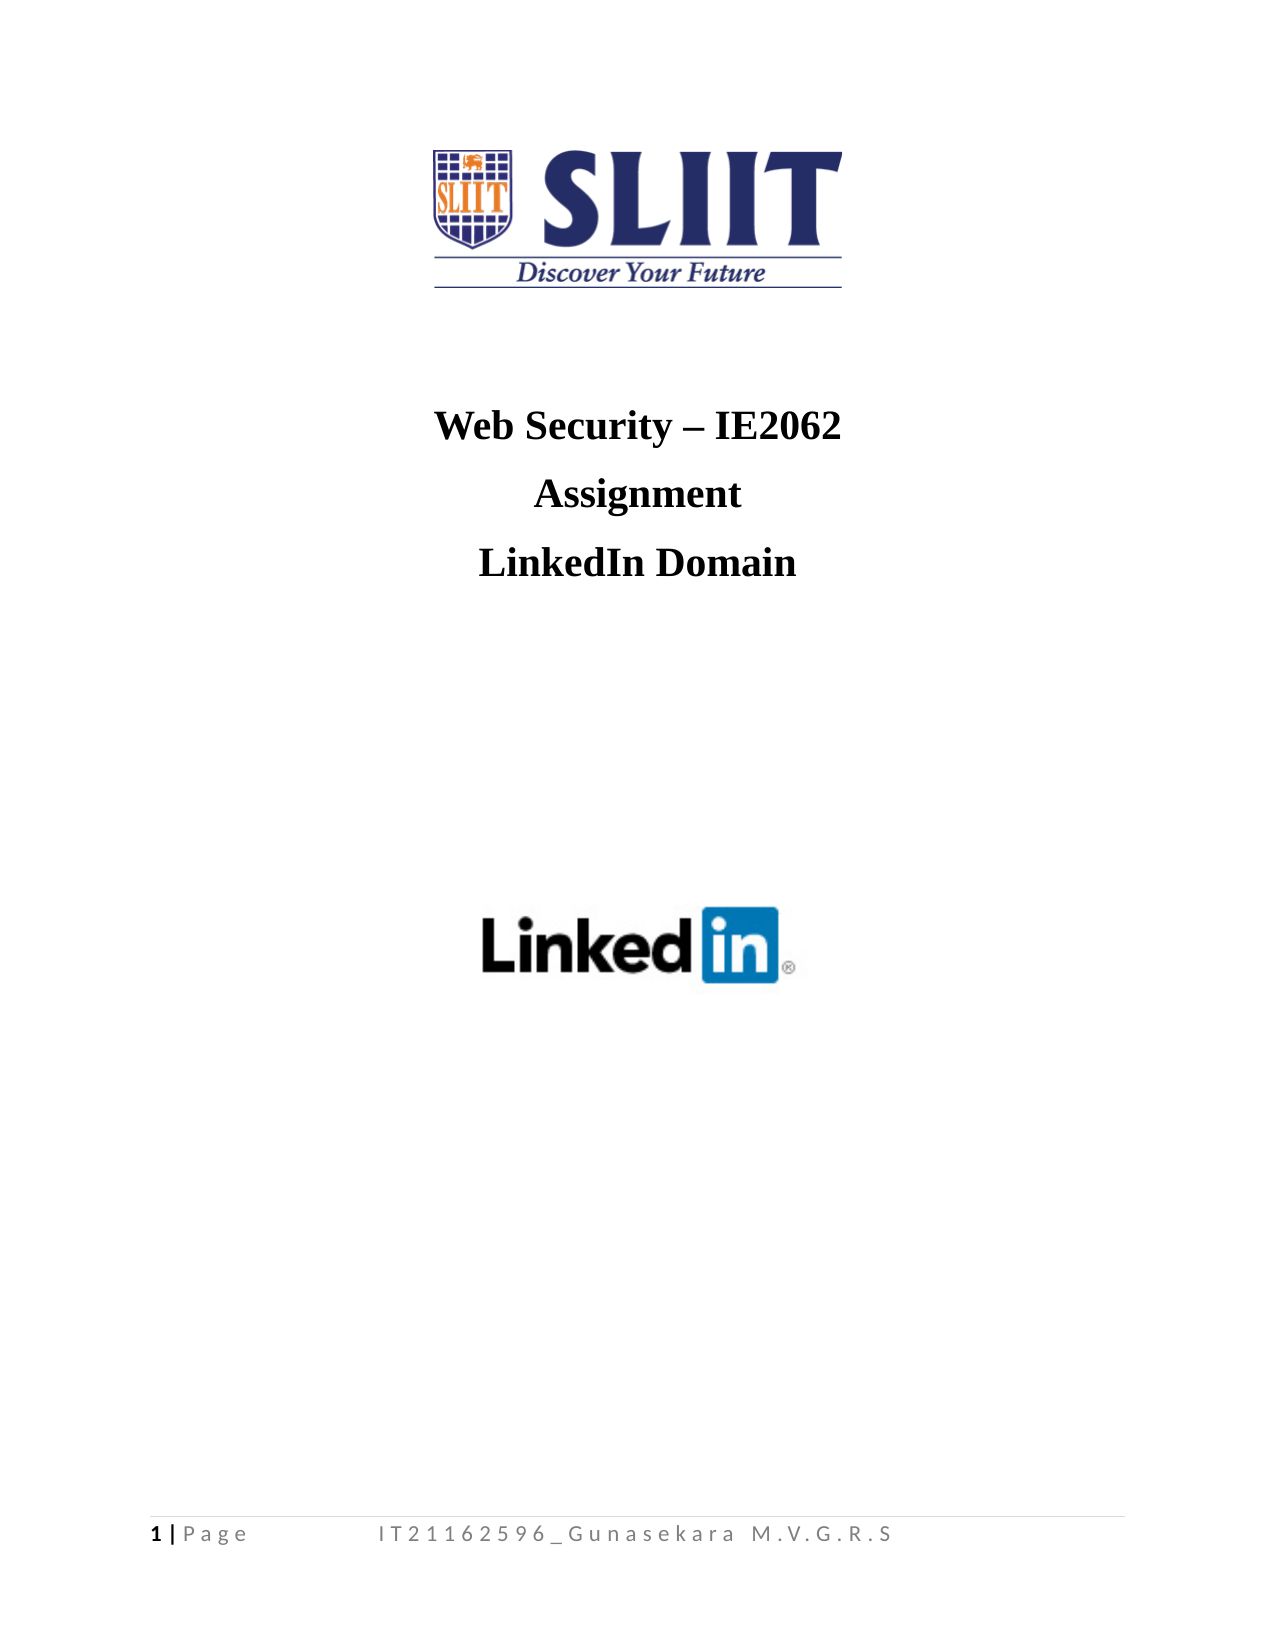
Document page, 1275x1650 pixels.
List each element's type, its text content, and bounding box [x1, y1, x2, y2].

picture [303, 742, 972, 1151]
text LinkedIn Domain [150, 537, 1125, 585]
text Web Security – IE2062 [150, 401, 1125, 448]
picture [433, 150, 843, 288]
text Assignment [150, 469, 1125, 517]
